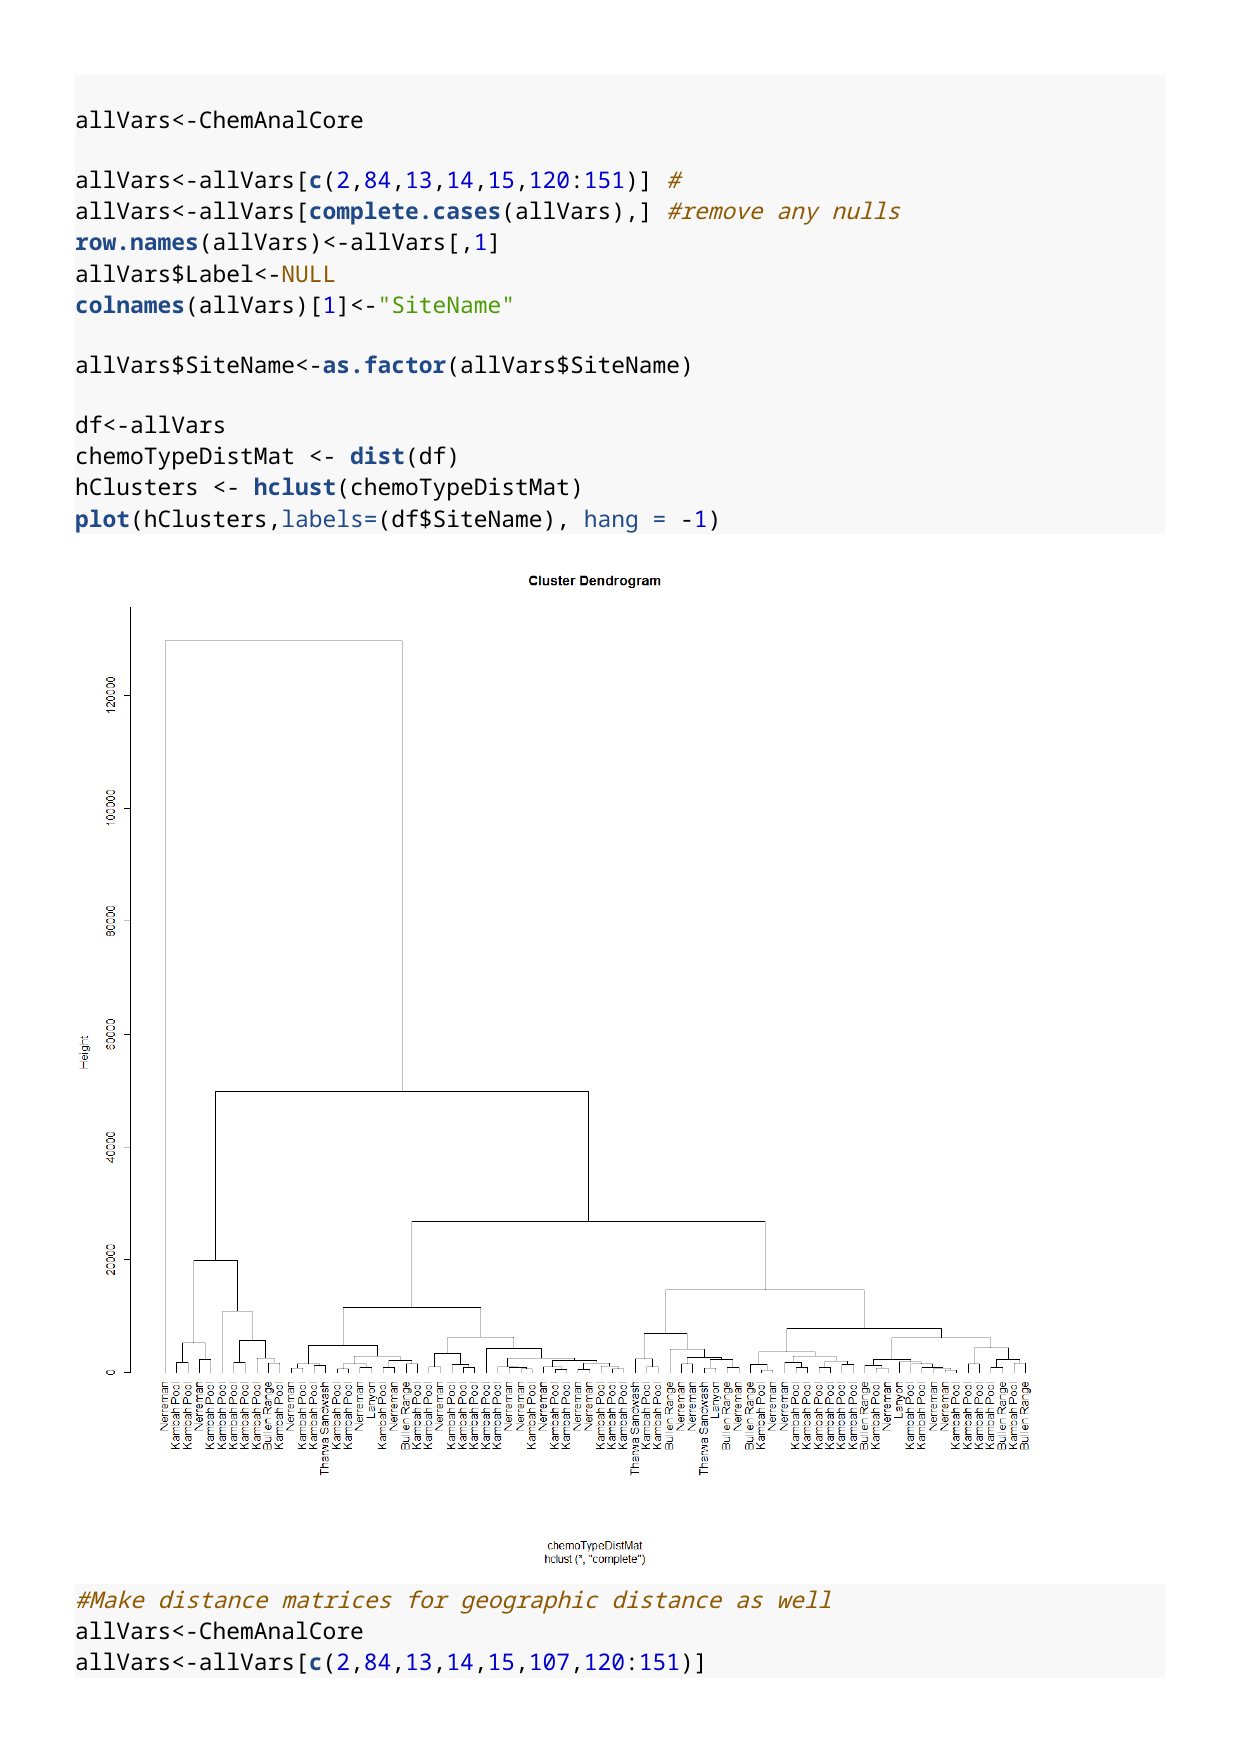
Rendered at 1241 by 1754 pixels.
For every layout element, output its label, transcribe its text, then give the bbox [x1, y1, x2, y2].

picture [75, 552, 1088, 1566]
